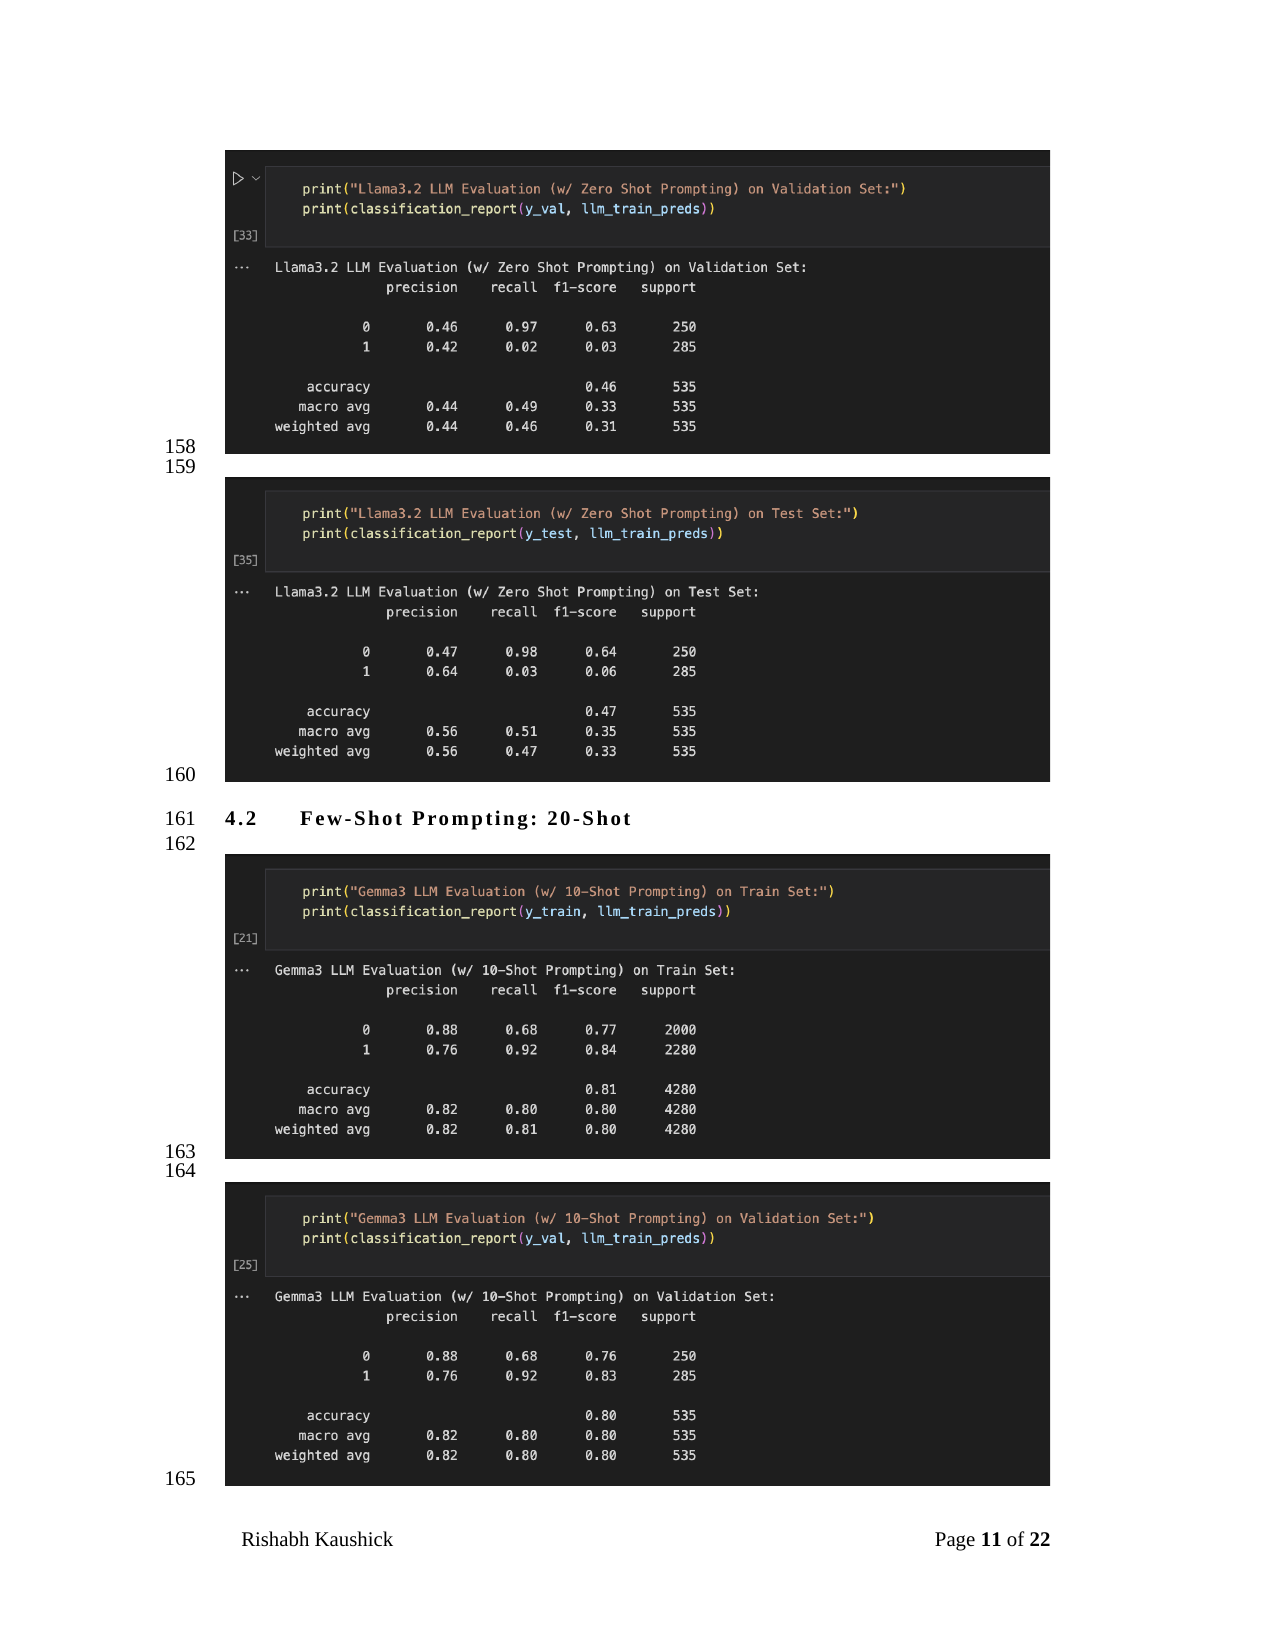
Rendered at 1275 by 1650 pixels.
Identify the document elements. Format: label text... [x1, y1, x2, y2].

picture [225, 477, 1050, 782]
picture [225, 1182, 1050, 1486]
picture [225, 150, 1050, 454]
text 4.2 Few-Shot Prompting: 20-Shot [225, 806, 1050, 830]
picture [225, 854, 1050, 1159]
